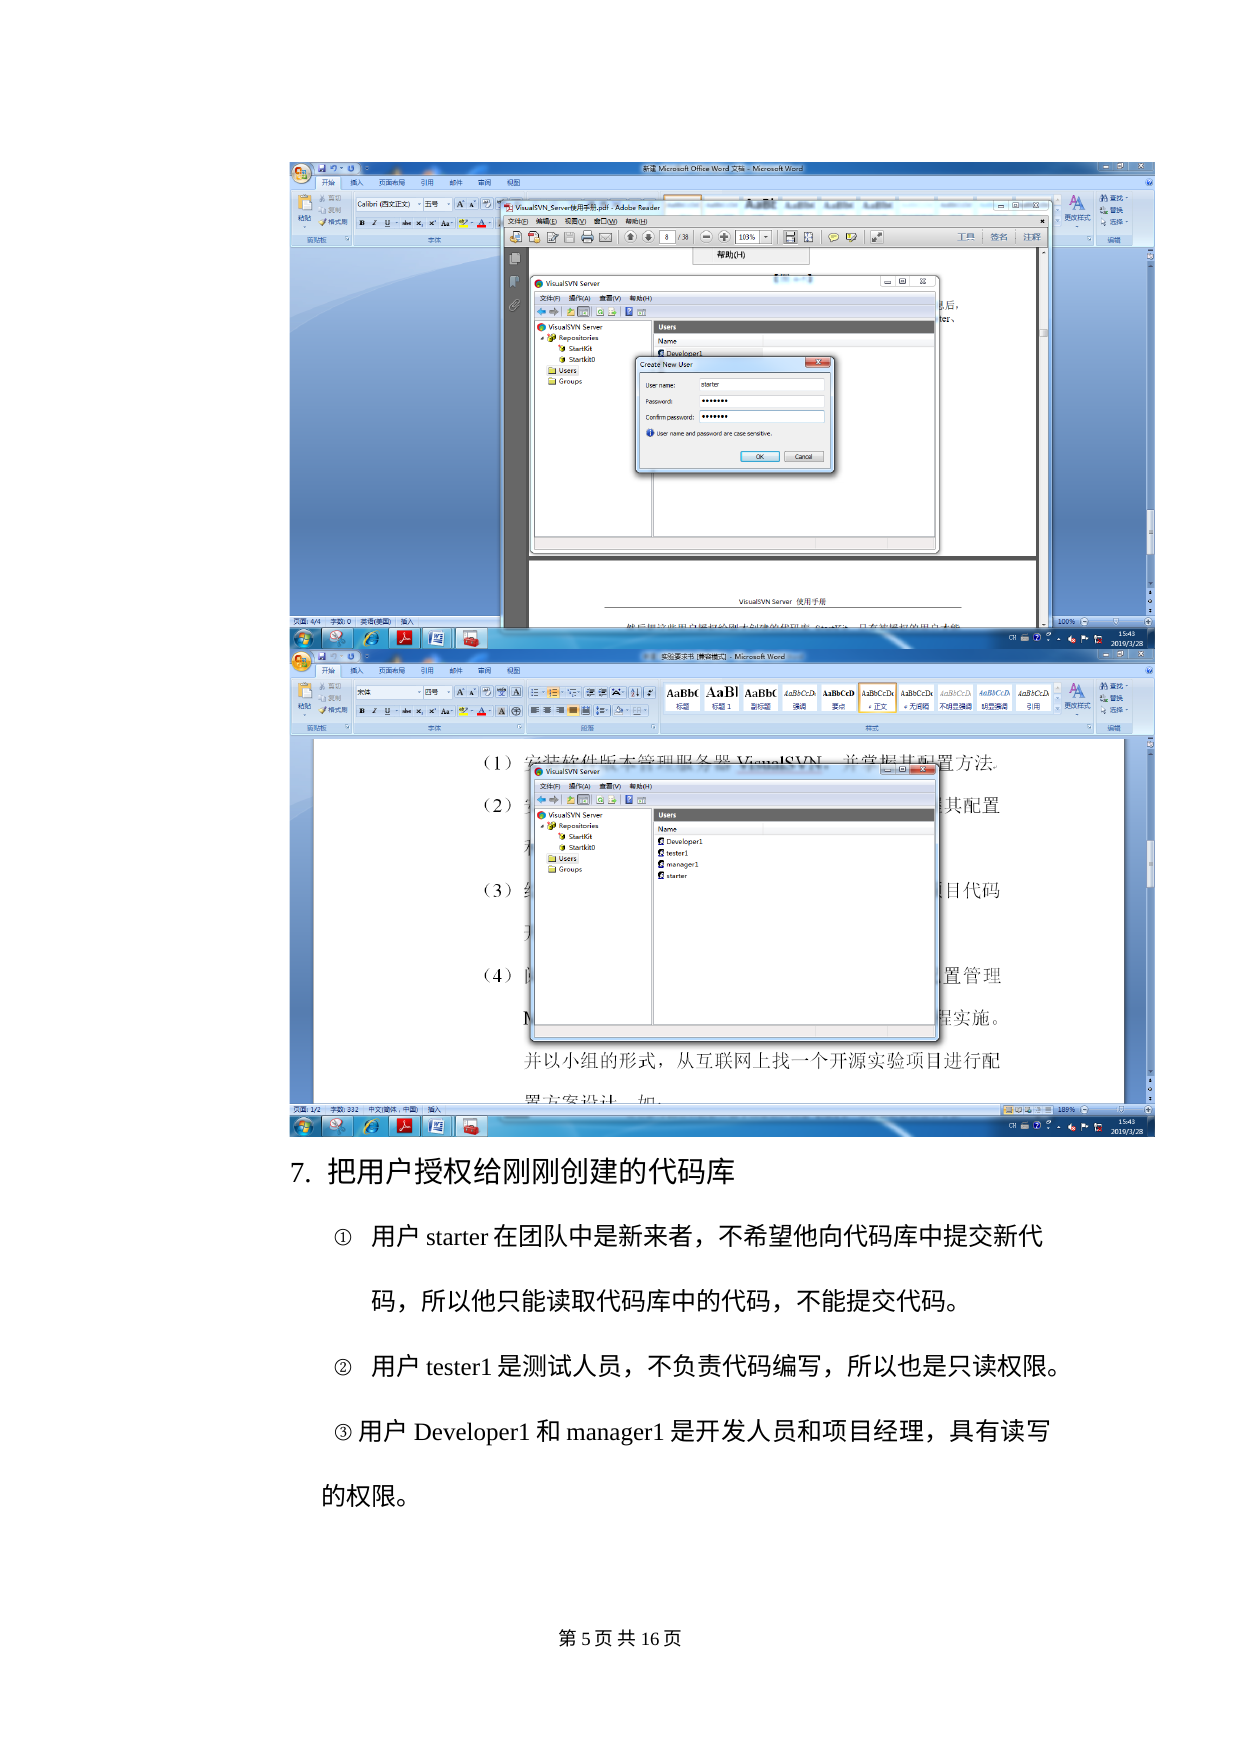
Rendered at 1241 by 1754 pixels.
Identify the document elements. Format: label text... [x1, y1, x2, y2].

picture [289, 162, 1155, 1137]
list ③用户Developer1和manager1是开发人员和项目经理，具有读写的权限。 [321, 1397, 1053, 1527]
list 把用户授权给刚刚创建的代码库 [289, 1137, 1053, 1202]
list 用户starter在团队中是新来者，不希望他向代码库中提交新代码，所以他只能读取代码库中的代码，不能提交代码。 [333, 1202, 1053, 1332]
list 用户tester1是测试人员，不负责代码编写，所以也是只读权限。 [333, 1332, 1053, 1397]
